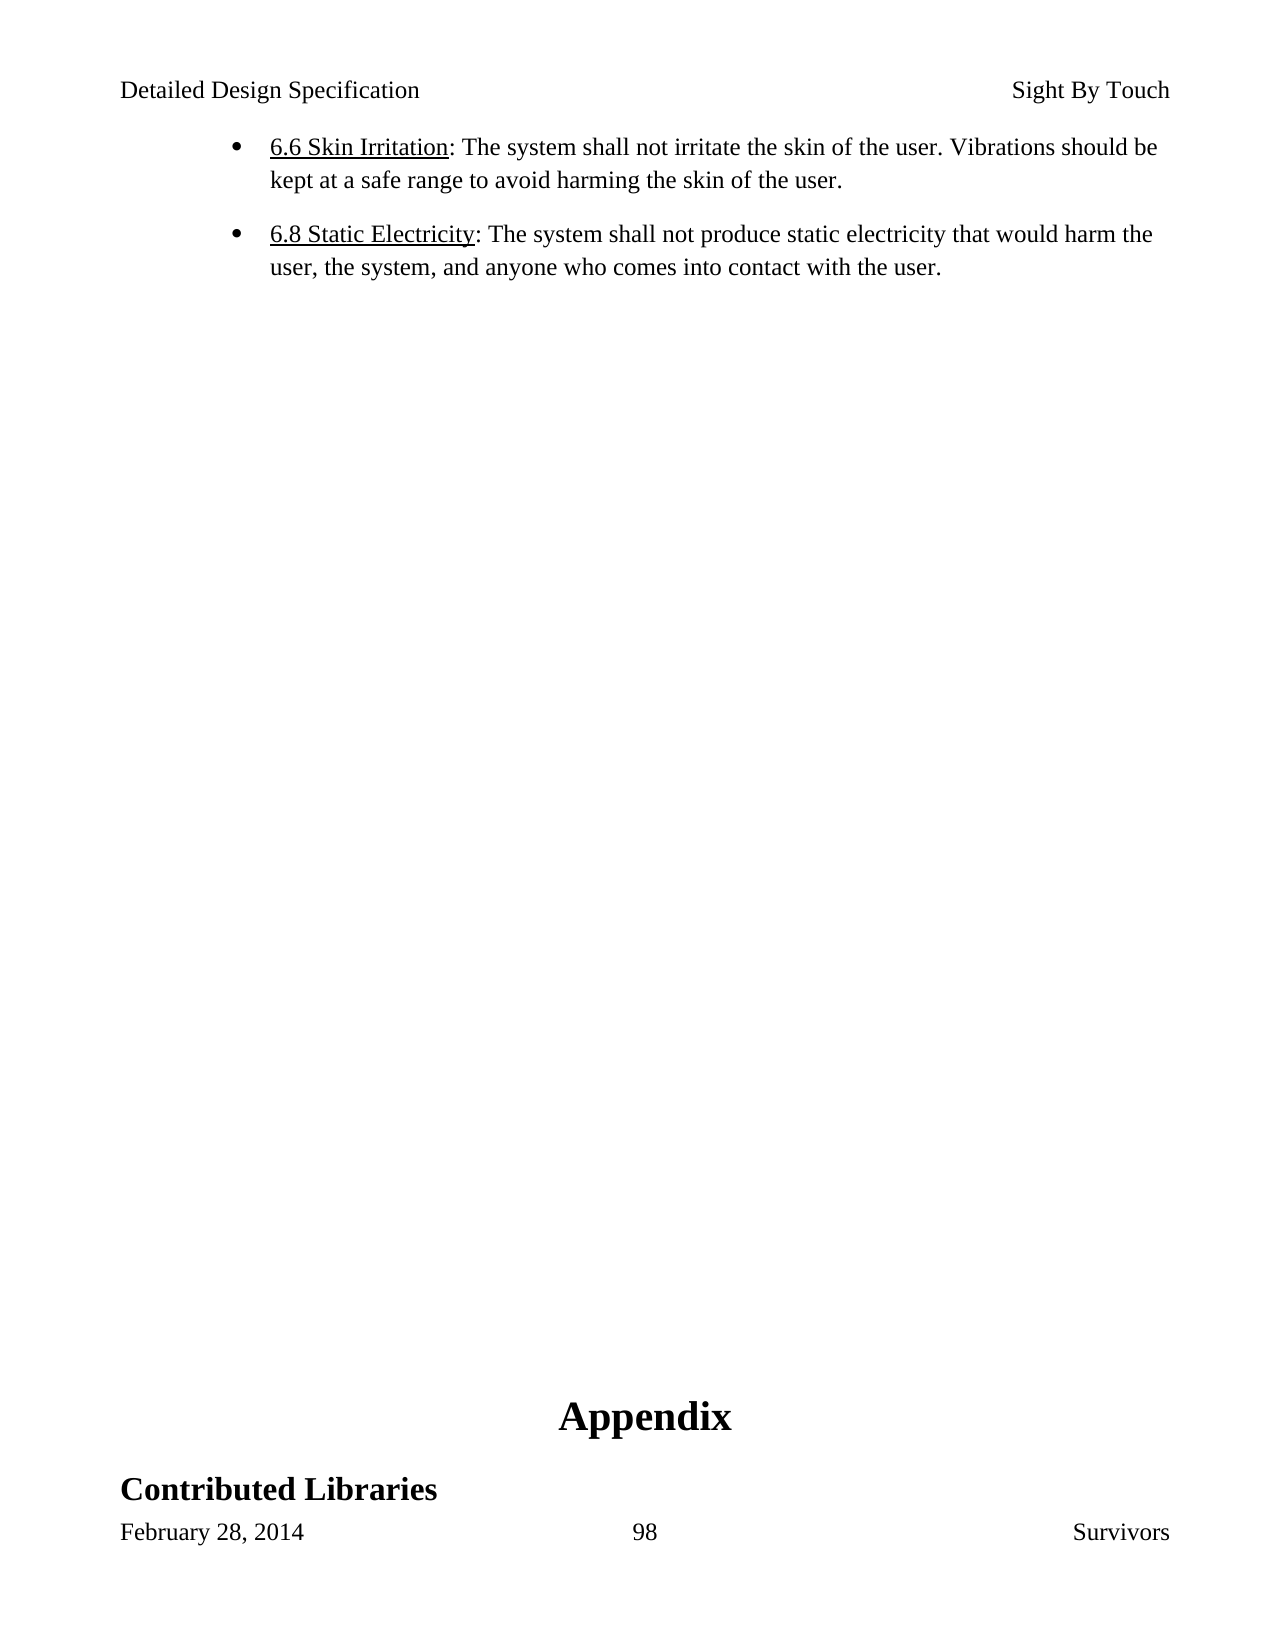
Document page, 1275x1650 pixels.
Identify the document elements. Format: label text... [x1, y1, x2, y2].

subtitle Contributed Libraries [120, 1469, 1170, 1507]
list 6.8 Static Electricity: The system shall not produce static electricity that would harm the user, the system, and anyone who comes into contact with the user. [232, 219, 1170, 281]
list 6.6 Skin Irritation: The system shall not irritate the skin of the user. Vibrations should be kept at a safe range to avoid harming the skin of the user. [232, 132, 1170, 194]
subtitle Appendix [120, 1392, 1170, 1439]
